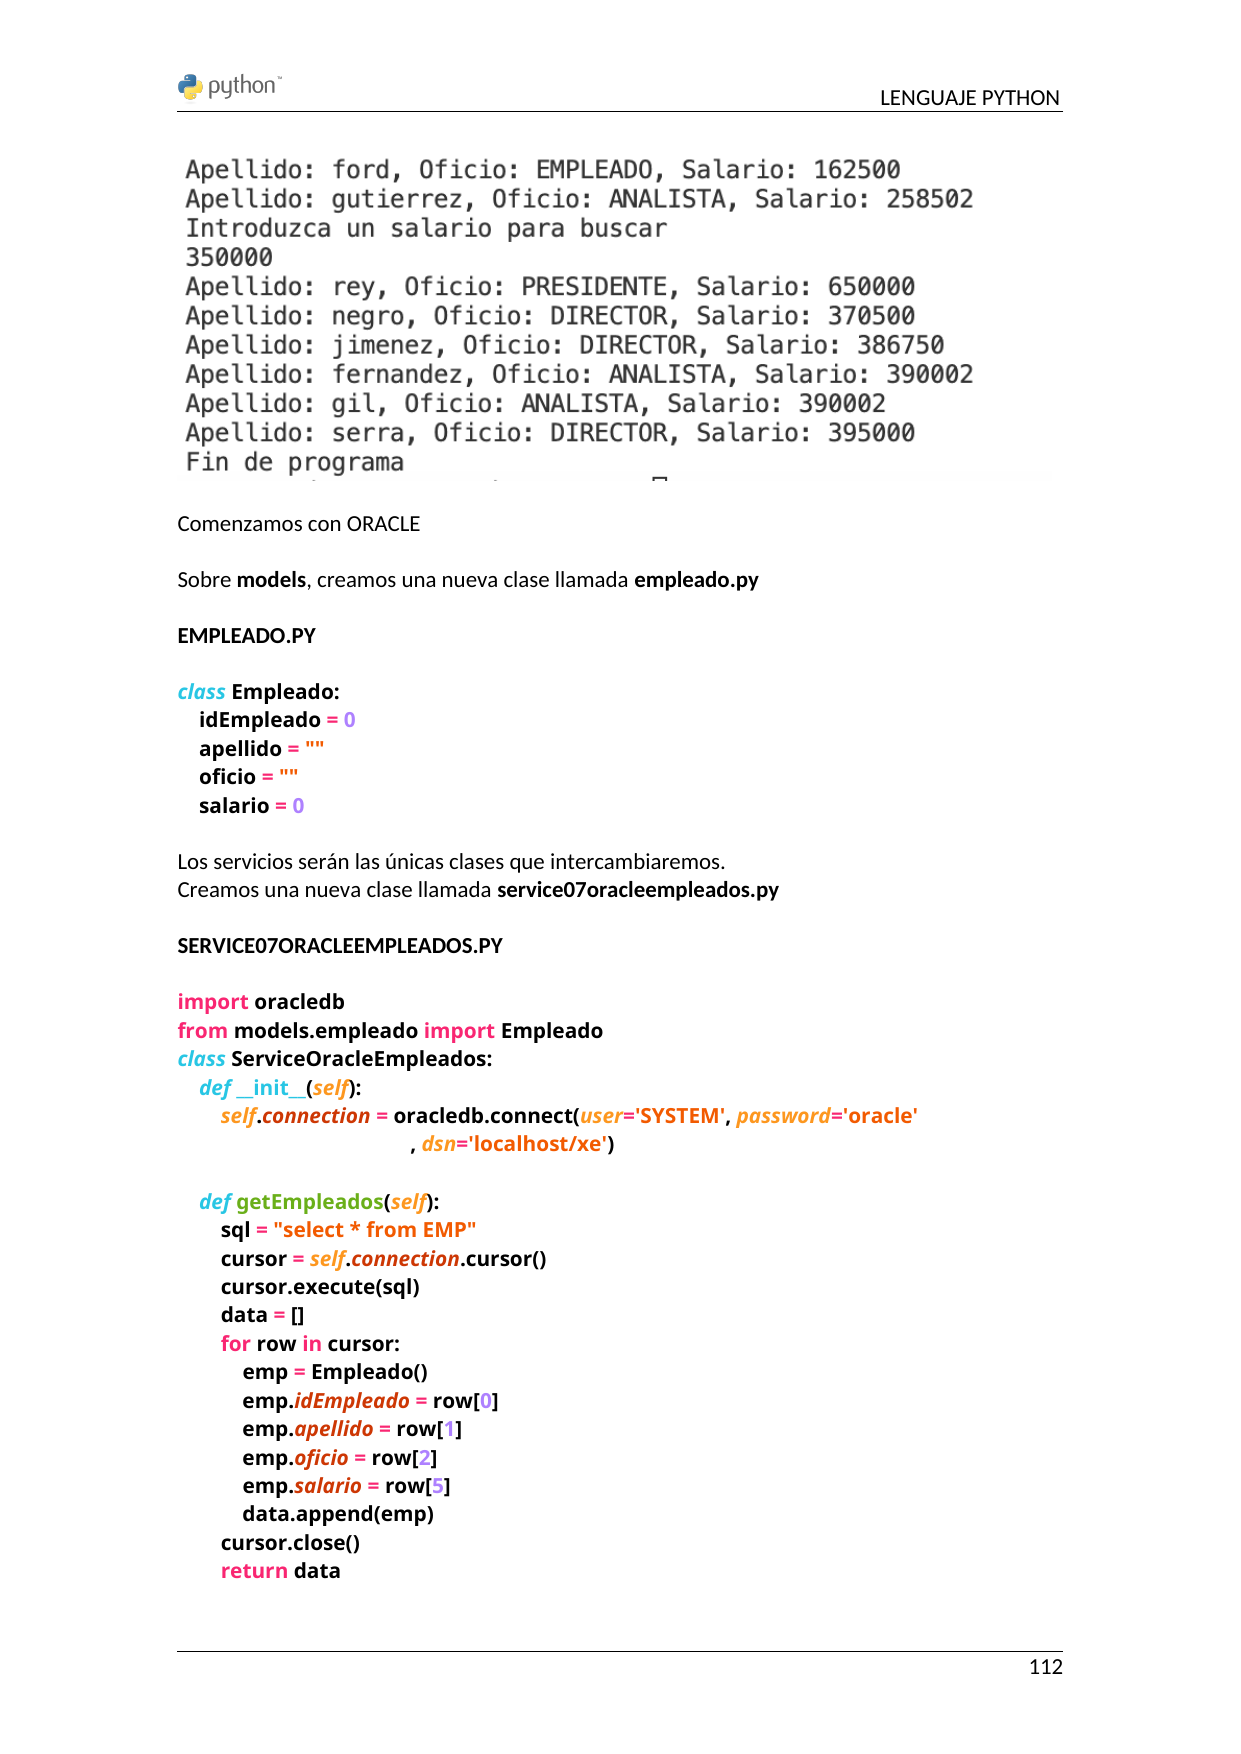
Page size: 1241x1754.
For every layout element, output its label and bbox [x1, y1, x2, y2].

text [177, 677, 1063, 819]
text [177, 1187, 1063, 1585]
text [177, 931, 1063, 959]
picture [177, 147, 1053, 481]
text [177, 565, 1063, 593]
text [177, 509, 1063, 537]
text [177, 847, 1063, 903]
picture [177, 73, 283, 105]
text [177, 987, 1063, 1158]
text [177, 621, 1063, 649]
